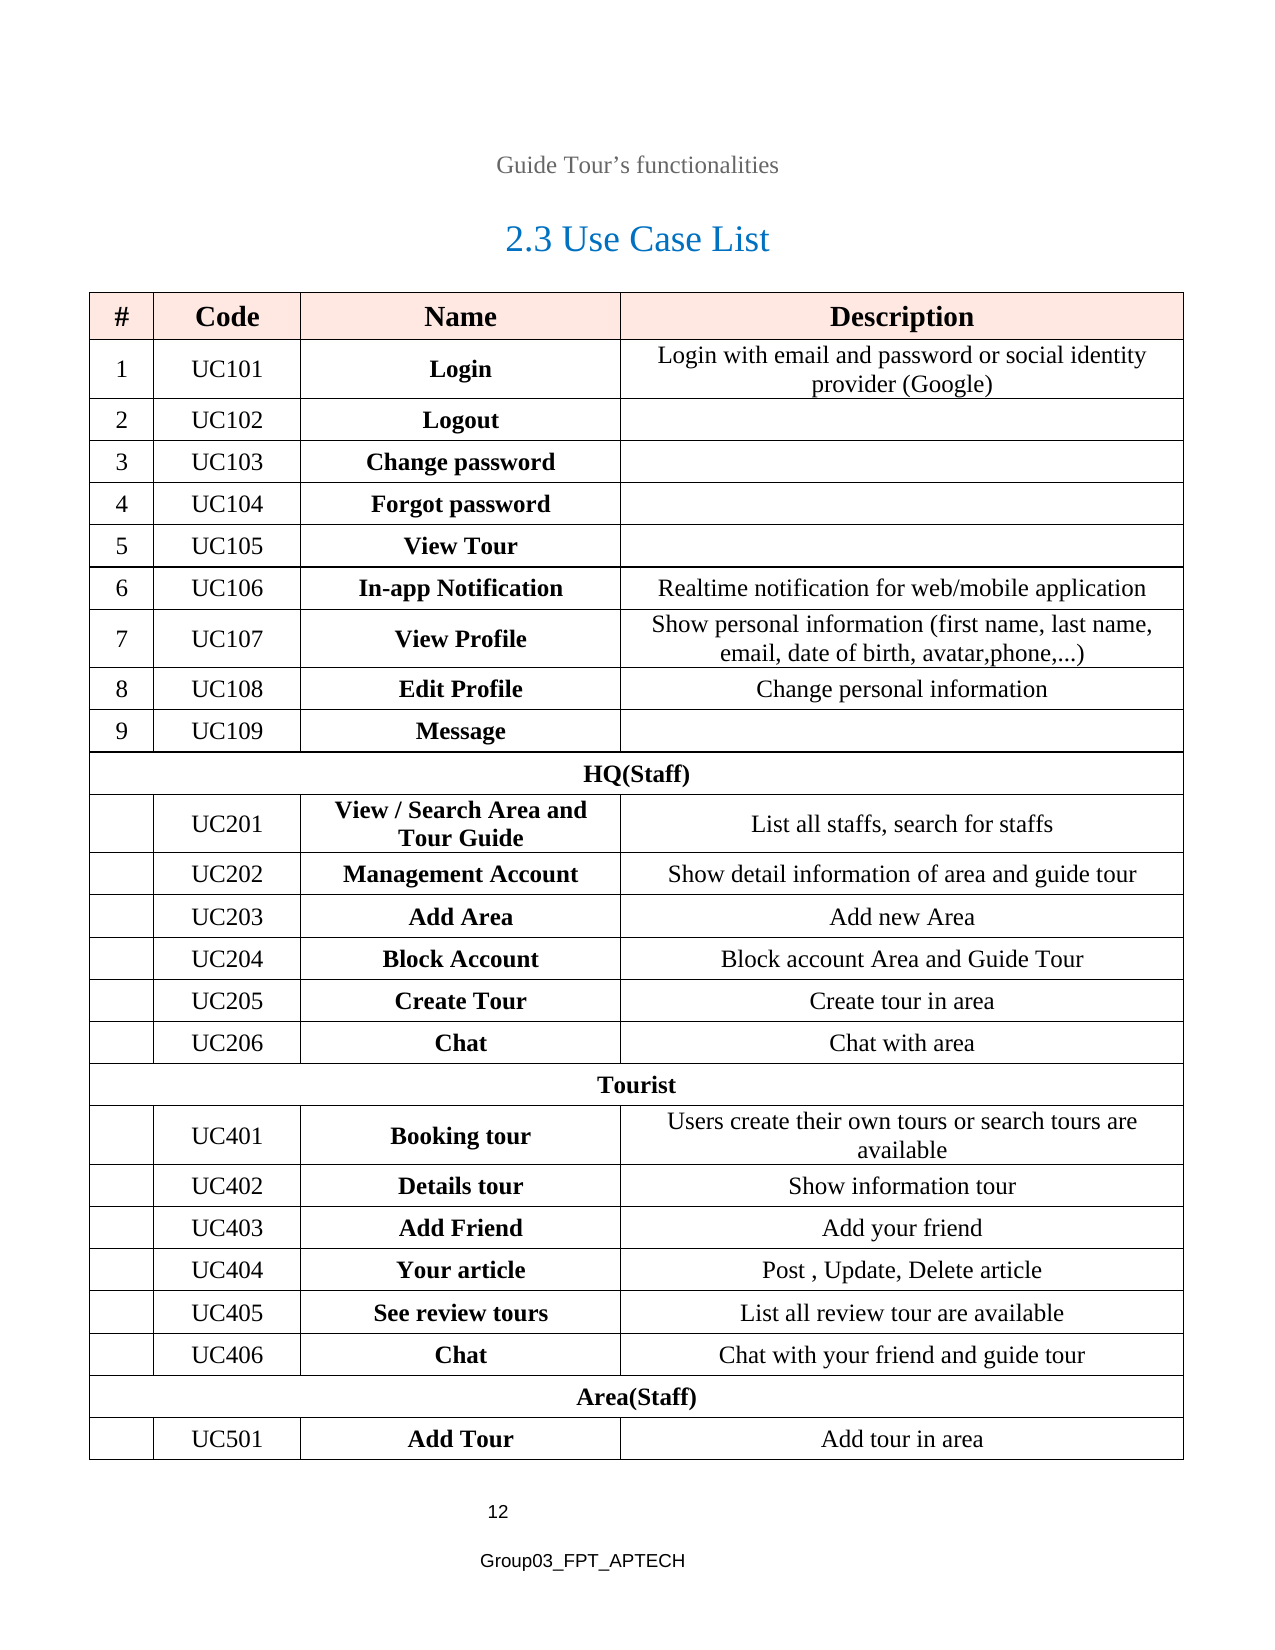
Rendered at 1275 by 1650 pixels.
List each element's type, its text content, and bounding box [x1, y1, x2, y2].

table_cell Booking tour [301, 1106, 620, 1164]
table_cell Realtime notification for web/mobile application [621, 568, 1183, 608]
table_cell Add tour in area [621, 1418, 1183, 1459]
subtitle 2.3 Use Case List [150, 216, 1125, 259]
table_cell Add Area [301, 895, 620, 937]
table_cell View Profile [301, 610, 620, 667]
table_cell [90, 980, 153, 1021]
table_cell Login [301, 340, 620, 398]
table_cell Tourist [90, 1064, 1183, 1105]
table_cell [90, 853, 153, 894]
table_cell UC106 [154, 568, 300, 608]
table_cell Change password [301, 441, 620, 482]
table_cell [90, 938, 153, 979]
table_cell Add Friend [301, 1207, 620, 1248]
table_cell UC501 [154, 1418, 300, 1459]
table_cell UC406 [154, 1334, 300, 1375]
table_cell View / Search Area and Tour Guide [301, 795, 620, 852]
table_header Code [154, 293, 300, 339]
table_cell Add your friend [621, 1207, 1183, 1248]
table_cell [90, 1249, 153, 1290]
table_cell Create tour in area [621, 980, 1183, 1021]
table_cell Login with email and password or social identity provider (Google) [621, 340, 1183, 398]
table_cell Add new Area [621, 895, 1183, 937]
table_cell Show personal information (first name, last name, email, date of birth, avatar,phone,...) [621, 610, 1183, 667]
table_cell 1 [90, 340, 153, 398]
table_cell Logout [301, 399, 620, 440]
table_cell 8 [90, 668, 153, 709]
table_cell Details tour [301, 1165, 620, 1206]
table_cell 4 [90, 483, 153, 524]
table_cell [90, 1334, 153, 1375]
table_cell Edit Profile [301, 668, 620, 709]
table_cell [621, 483, 1183, 524]
table_cell Change personal information [621, 668, 1183, 709]
table_cell UC104 [154, 483, 300, 524]
table_cell Create Tour [301, 980, 620, 1021]
table_cell In-app Notification [301, 568, 620, 608]
table_cell 9 [90, 710, 153, 751]
table_cell 6 [90, 568, 153, 608]
table_cell [621, 441, 1183, 482]
table_cell UC101 [154, 340, 300, 398]
table_cell List all staffs, search for staffs [621, 795, 1183, 852]
table_cell 7 [90, 610, 153, 667]
table_cell List all review tour are available [621, 1291, 1183, 1333]
table_cell UC103 [154, 441, 300, 482]
table_header Name [301, 293, 620, 339]
table_cell [621, 525, 1183, 566]
table_cell Chat with your friend and guide tour [621, 1334, 1183, 1375]
table_cell UC401 [154, 1106, 300, 1164]
table_cell Post , Update, Delete article [621, 1249, 1183, 1290]
table_cell Chat [301, 1022, 620, 1063]
table_cell UC202 [154, 853, 300, 894]
table_cell UC201 [154, 795, 300, 852]
table_cell UC205 [154, 980, 300, 1021]
table_cell [90, 895, 153, 937]
table_cell UC204 [154, 938, 300, 979]
table_cell UC105 [154, 525, 300, 566]
table_cell [90, 1022, 153, 1063]
text Guide Tour’s functionalities [150, 150, 1125, 179]
table_cell Users create their own tours or search tours are available [621, 1106, 1183, 1164]
table_cell HQ(Staff) [90, 753, 1183, 794]
table_cell See review tours [301, 1291, 620, 1333]
table_cell Chat [301, 1334, 620, 1375]
table_cell UC403 [154, 1207, 300, 1248]
table_cell [90, 1418, 153, 1459]
table_cell UC108 [154, 668, 300, 709]
table_cell UC405 [154, 1291, 300, 1333]
table_cell UC107 [154, 610, 300, 667]
table_cell [90, 1291, 153, 1333]
table_cell UC102 [154, 399, 300, 440]
table_cell Show detail information of area and guide tour [621, 853, 1183, 894]
table_cell UC203 [154, 895, 300, 937]
table_cell Add Tour [301, 1418, 620, 1459]
table_cell Chat with area [621, 1022, 1183, 1063]
table_cell UC404 [154, 1249, 300, 1290]
table_cell Block account Area and Guide Tour [621, 938, 1183, 979]
table_cell [621, 399, 1183, 440]
table_cell Management Account [301, 853, 620, 894]
table_cell UC402 [154, 1165, 300, 1206]
table_cell View Tour [301, 525, 620, 566]
table_cell Show information tour [621, 1165, 1183, 1206]
table_cell 5 [90, 525, 153, 566]
table_cell [90, 795, 153, 852]
table_cell Forgot password [301, 483, 620, 524]
table_cell Area(Staff) [90, 1376, 1183, 1417]
table_cell UC206 [154, 1022, 300, 1063]
table_cell [90, 1207, 153, 1248]
table_cell 2 [90, 399, 153, 440]
table_cell [621, 710, 1183, 751]
table_cell [90, 1165, 153, 1206]
table_cell [90, 1106, 153, 1164]
table_cell Message [301, 710, 620, 751]
table_cell 3 [90, 441, 153, 482]
table_header # [90, 293, 153, 339]
table_cell UC109 [154, 710, 300, 751]
table_header Description [621, 293, 1183, 339]
table_cell Your article [301, 1249, 620, 1290]
table_cell Block Account [301, 938, 620, 979]
